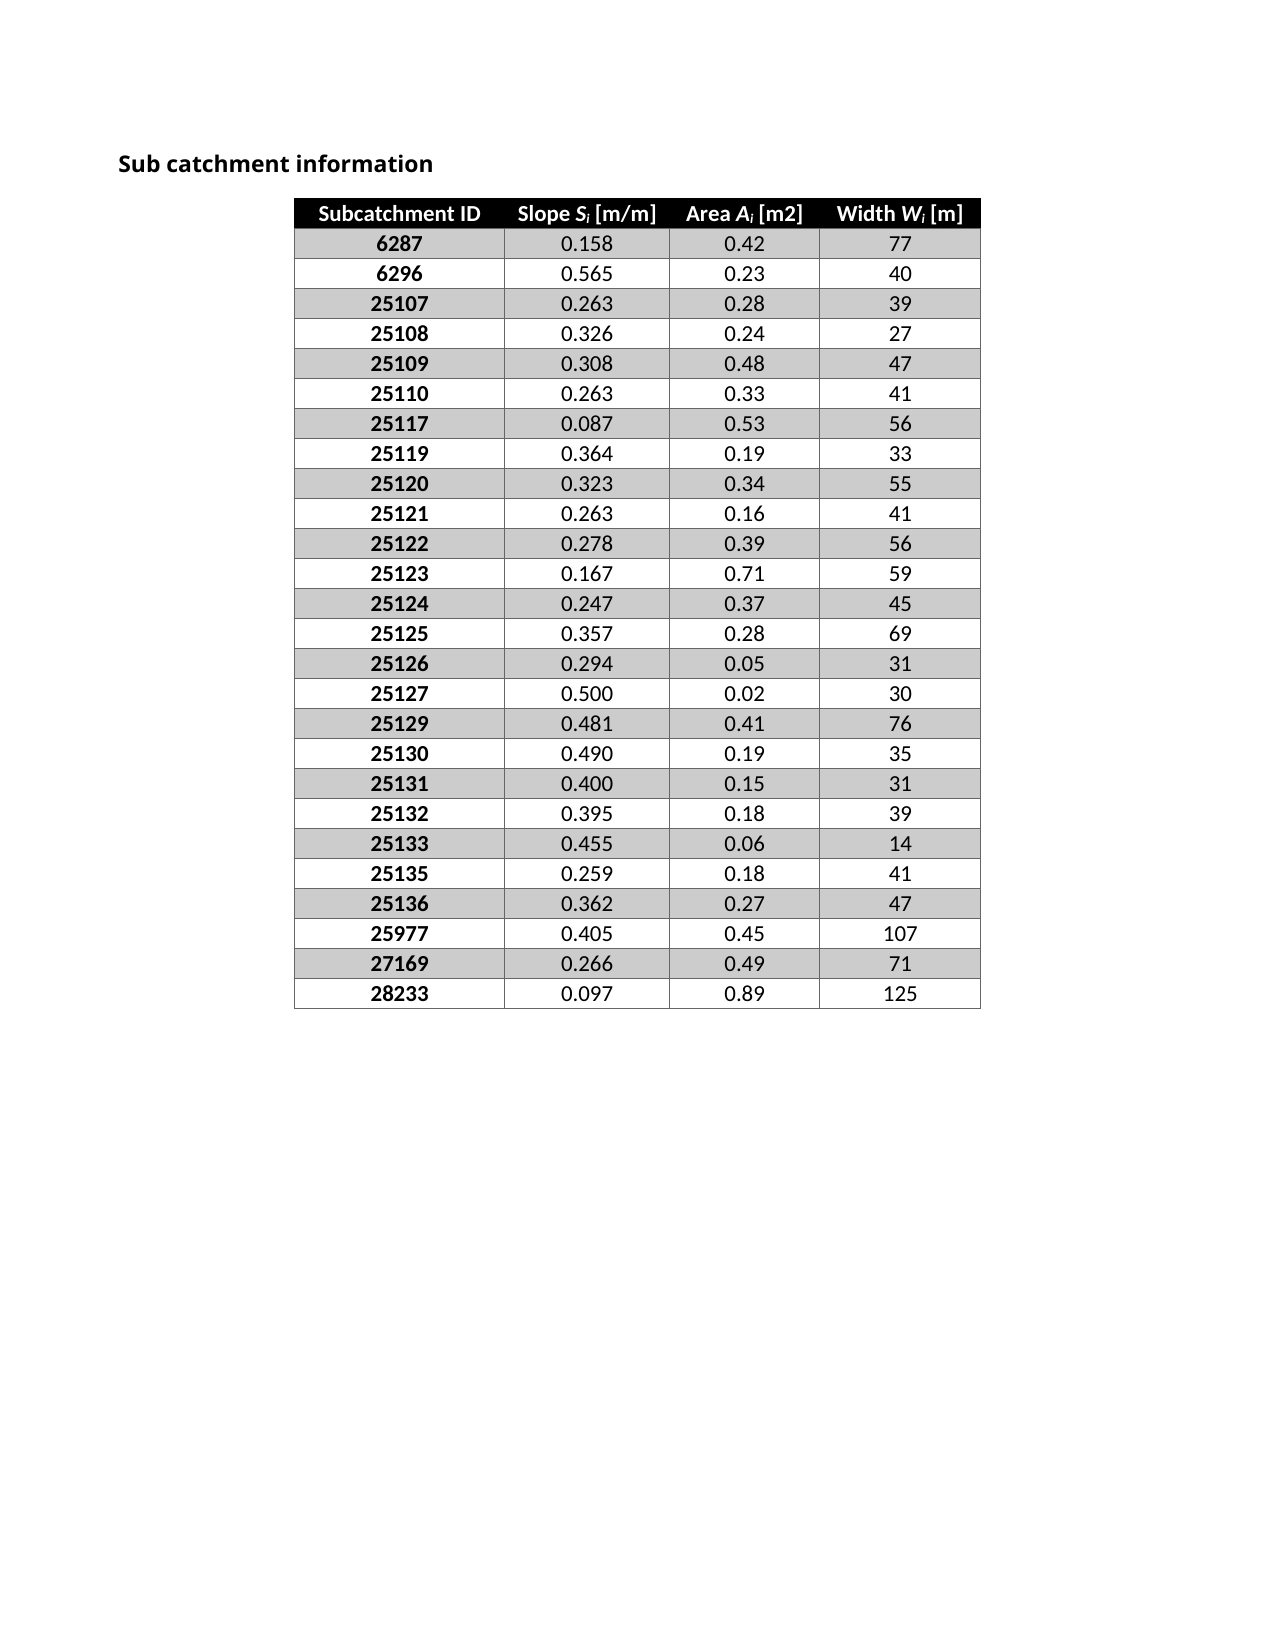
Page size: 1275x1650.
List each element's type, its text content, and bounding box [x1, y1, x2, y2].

table_header Subcatchment ID [295, 199, 504, 228]
table_cell 30 [820, 679, 980, 708]
table_cell 25109 [295, 349, 504, 378]
table_cell 25120 [295, 469, 504, 498]
table_cell 125 [820, 979, 980, 1008]
table_cell 0.308 [505, 349, 669, 378]
table_cell 0.357 [505, 619, 669, 648]
table_cell 0.33 [670, 379, 819, 408]
table_cell 40 [820, 259, 980, 288]
table_cell 39 [820, 289, 980, 318]
table_cell 0.49 [670, 949, 819, 978]
table_header Slope Si [m/m] [505, 199, 669, 228]
table_header Width Wi [m] [820, 199, 980, 228]
table_cell 0.294 [505, 649, 669, 678]
table_cell 0.37 [670, 589, 819, 618]
table_cell 0.455 [505, 829, 669, 858]
table_cell 0.23 [670, 259, 819, 288]
table_cell 0.263 [505, 289, 669, 318]
table_cell 0.087 [505, 409, 669, 438]
table_cell 0.39 [670, 529, 819, 558]
table_cell 0.364 [505, 439, 669, 468]
table_cell 27169 [295, 949, 504, 978]
table_cell 0.34 [670, 469, 819, 498]
table_cell 107 [820, 919, 980, 948]
table_cell 0.326 [505, 319, 669, 348]
table_cell 0.490 [505, 739, 669, 768]
table_cell 25119 [295, 439, 504, 468]
table_cell 0.28 [670, 289, 819, 318]
table_cell 41 [820, 499, 980, 528]
table_cell 41 [820, 859, 980, 888]
table_cell 0.278 [505, 529, 669, 558]
table_cell 27 [820, 319, 980, 348]
table_cell 6287 [295, 229, 504, 258]
table_cell 25125 [295, 619, 504, 648]
table_cell 0.28 [670, 619, 819, 648]
table_cell 47 [820, 889, 980, 918]
table_cell 45 [820, 589, 980, 618]
table_cell 59 [820, 559, 980, 588]
table_cell 0.15 [670, 769, 819, 798]
table_cell 77 [820, 229, 980, 258]
table_cell 25124 [295, 589, 504, 618]
table_cell 56 [820, 529, 980, 558]
table_cell 39 [820, 799, 980, 828]
table_cell 0.263 [505, 379, 669, 408]
table_cell 0.097 [505, 979, 669, 1008]
table_cell 71 [820, 949, 980, 978]
table_cell 0.48 [670, 349, 819, 378]
table_cell 55 [820, 469, 980, 498]
table_header Area Ai [m2] [670, 199, 819, 228]
table_cell 0.400 [505, 769, 669, 798]
table_cell 0.266 [505, 949, 669, 978]
table_cell 0.24 [670, 319, 819, 348]
table_cell 0.41 [670, 709, 819, 738]
table_cell 31 [820, 769, 980, 798]
table_cell 25117 [295, 409, 504, 438]
table_cell 0.45 [670, 919, 819, 948]
table_cell 25131 [295, 769, 504, 798]
table_cell 0.247 [505, 589, 669, 618]
table_cell 0.02 [670, 679, 819, 708]
table_cell 0.405 [505, 919, 669, 948]
table_cell 76 [820, 709, 980, 738]
table_cell 25110 [295, 379, 504, 408]
table_cell 0.481 [505, 709, 669, 738]
table_cell 25127 [295, 679, 504, 708]
table_cell 25135 [295, 859, 504, 888]
table_cell 0.323 [505, 469, 669, 498]
table_cell 25130 [295, 739, 504, 768]
table_cell 0.565 [505, 259, 669, 288]
text Sub catchment information [118, 148, 1157, 179]
table_cell 0.500 [505, 679, 669, 708]
table_cell 35 [820, 739, 980, 768]
table_cell 25108 [295, 319, 504, 348]
table_cell 25977 [295, 919, 504, 948]
table_cell 25121 [295, 499, 504, 528]
table_cell 0.71 [670, 559, 819, 588]
table_cell 0.53 [670, 409, 819, 438]
table_cell 25122 [295, 529, 504, 558]
table_cell 25136 [295, 889, 504, 918]
table_cell 0.05 [670, 649, 819, 678]
table_cell 0.16 [670, 499, 819, 528]
table_cell 14 [820, 829, 980, 858]
table_cell 25129 [295, 709, 504, 738]
table_cell 47 [820, 349, 980, 378]
table_cell 31 [820, 649, 980, 678]
table_cell 25123 [295, 559, 504, 588]
table_cell 56 [820, 409, 980, 438]
table_cell 0.259 [505, 859, 669, 888]
table_cell 0.18 [670, 799, 819, 828]
table_cell 69 [820, 619, 980, 648]
table_cell 25107 [295, 289, 504, 318]
table_cell 0.263 [505, 499, 669, 528]
table_cell 25126 [295, 649, 504, 678]
table_cell 0.19 [670, 739, 819, 768]
table_cell 25133 [295, 829, 504, 858]
table_cell 0.19 [670, 439, 819, 468]
table_cell 0.158 [505, 229, 669, 258]
table_cell 0.27 [670, 889, 819, 918]
table_cell 41 [820, 379, 980, 408]
table_cell 28233 [295, 979, 504, 1008]
table_cell 0.395 [505, 799, 669, 828]
table_cell 0.362 [505, 889, 669, 918]
table_cell 0.06 [670, 829, 819, 858]
table_cell 0.167 [505, 559, 669, 588]
table_cell 0.89 [670, 979, 819, 1008]
table_cell 33 [820, 439, 980, 468]
table_cell 0.42 [670, 229, 819, 258]
table_cell 25132 [295, 799, 504, 828]
table_cell 0.18 [670, 859, 819, 888]
table_cell 6296 [295, 259, 504, 288]
